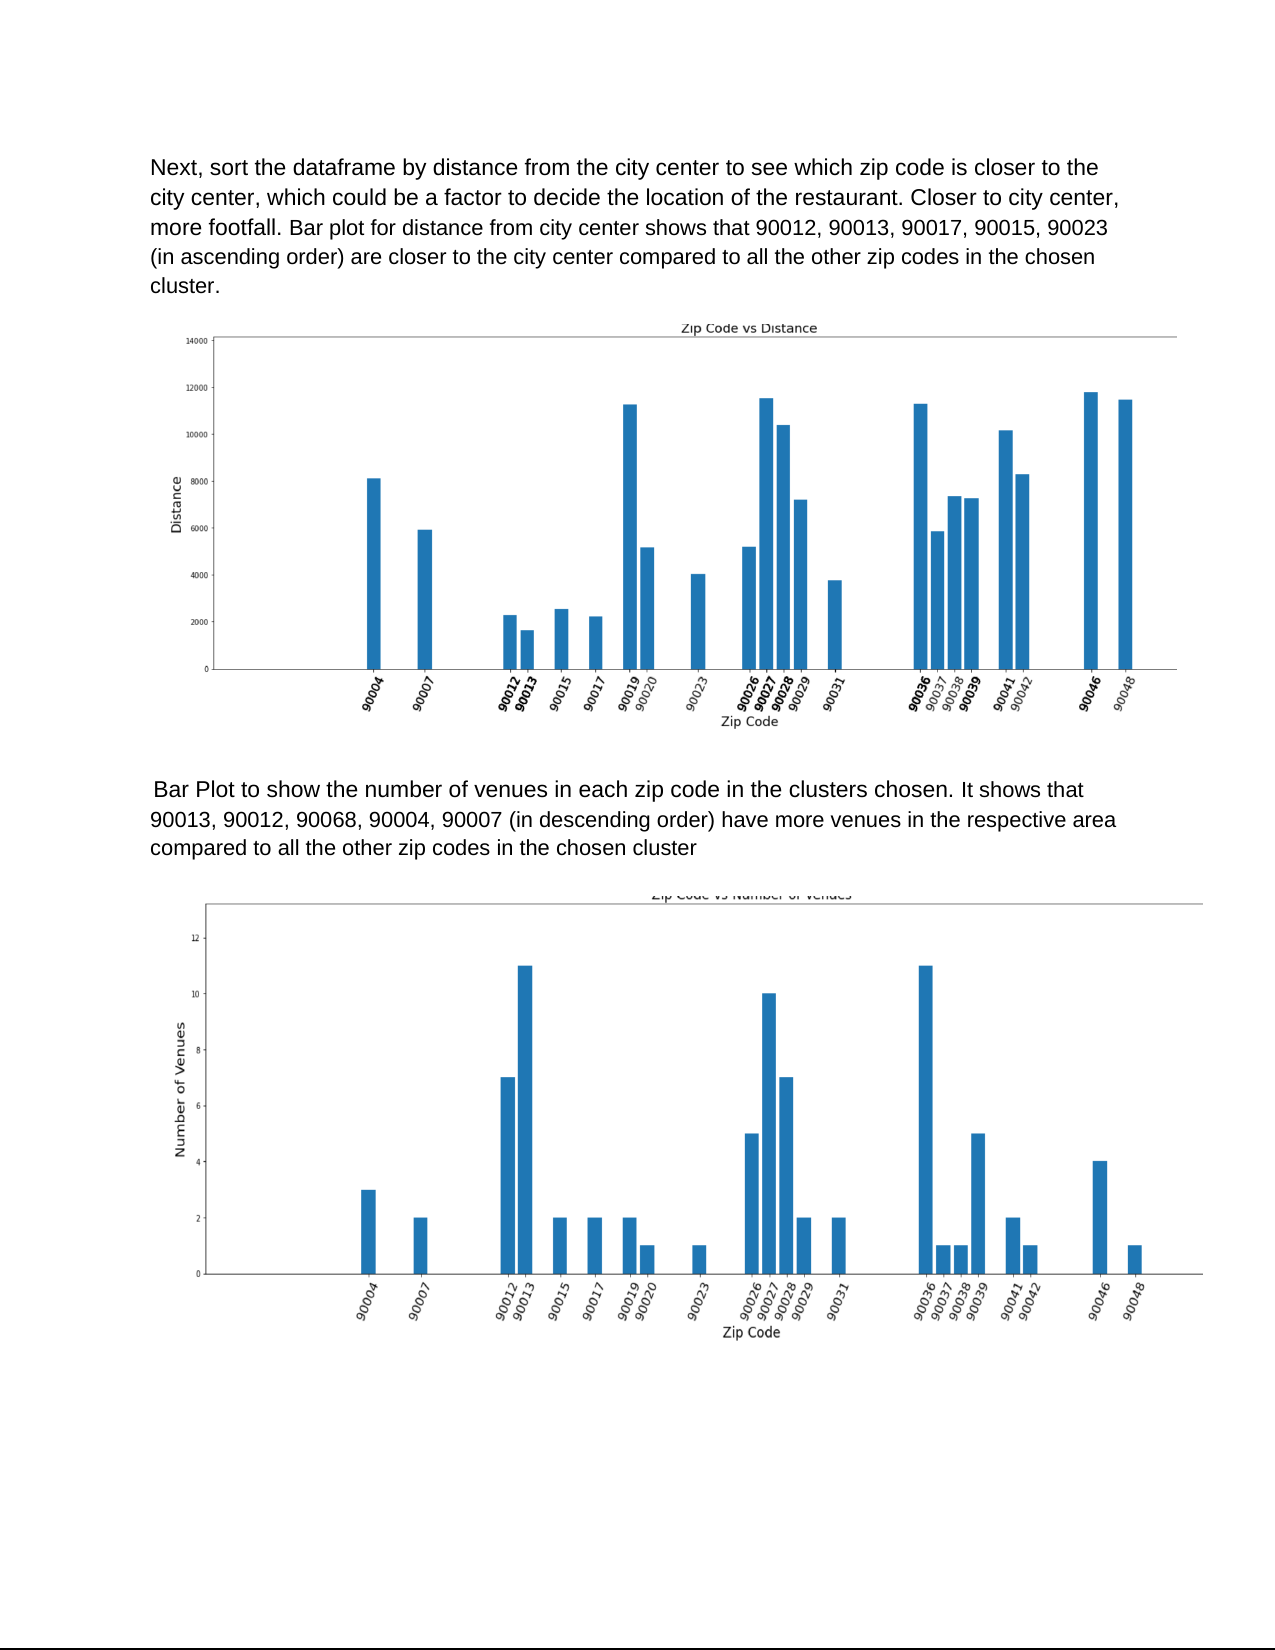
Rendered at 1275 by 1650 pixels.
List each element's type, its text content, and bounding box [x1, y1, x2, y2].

text Next, sort the dataframe by distance from the city center to see which zip code is closer to the city center, which could be a factor to decide the location of the restaurant. Closer to city center, more footfall. Bar plot for distance from city center shows that 90012, 90013, 90017, 90015, 90023 (in ascending order) are closer to the city center compared to all the other zip codes in the chosen cluster. [150, 154, 1123, 298]
picture [153, 896, 1203, 1347]
text Bar Plot to show the number of venues in each zip code in the clusters chosen. It shows that [153, 776, 1275, 803]
picture [153, 324, 1177, 729]
text 90013, 90012, 90068, 90004, 90007 (in descending order) have more venues in the respective area compared to all the other zip codes in the chosen cluster [150, 807, 1121, 860]
